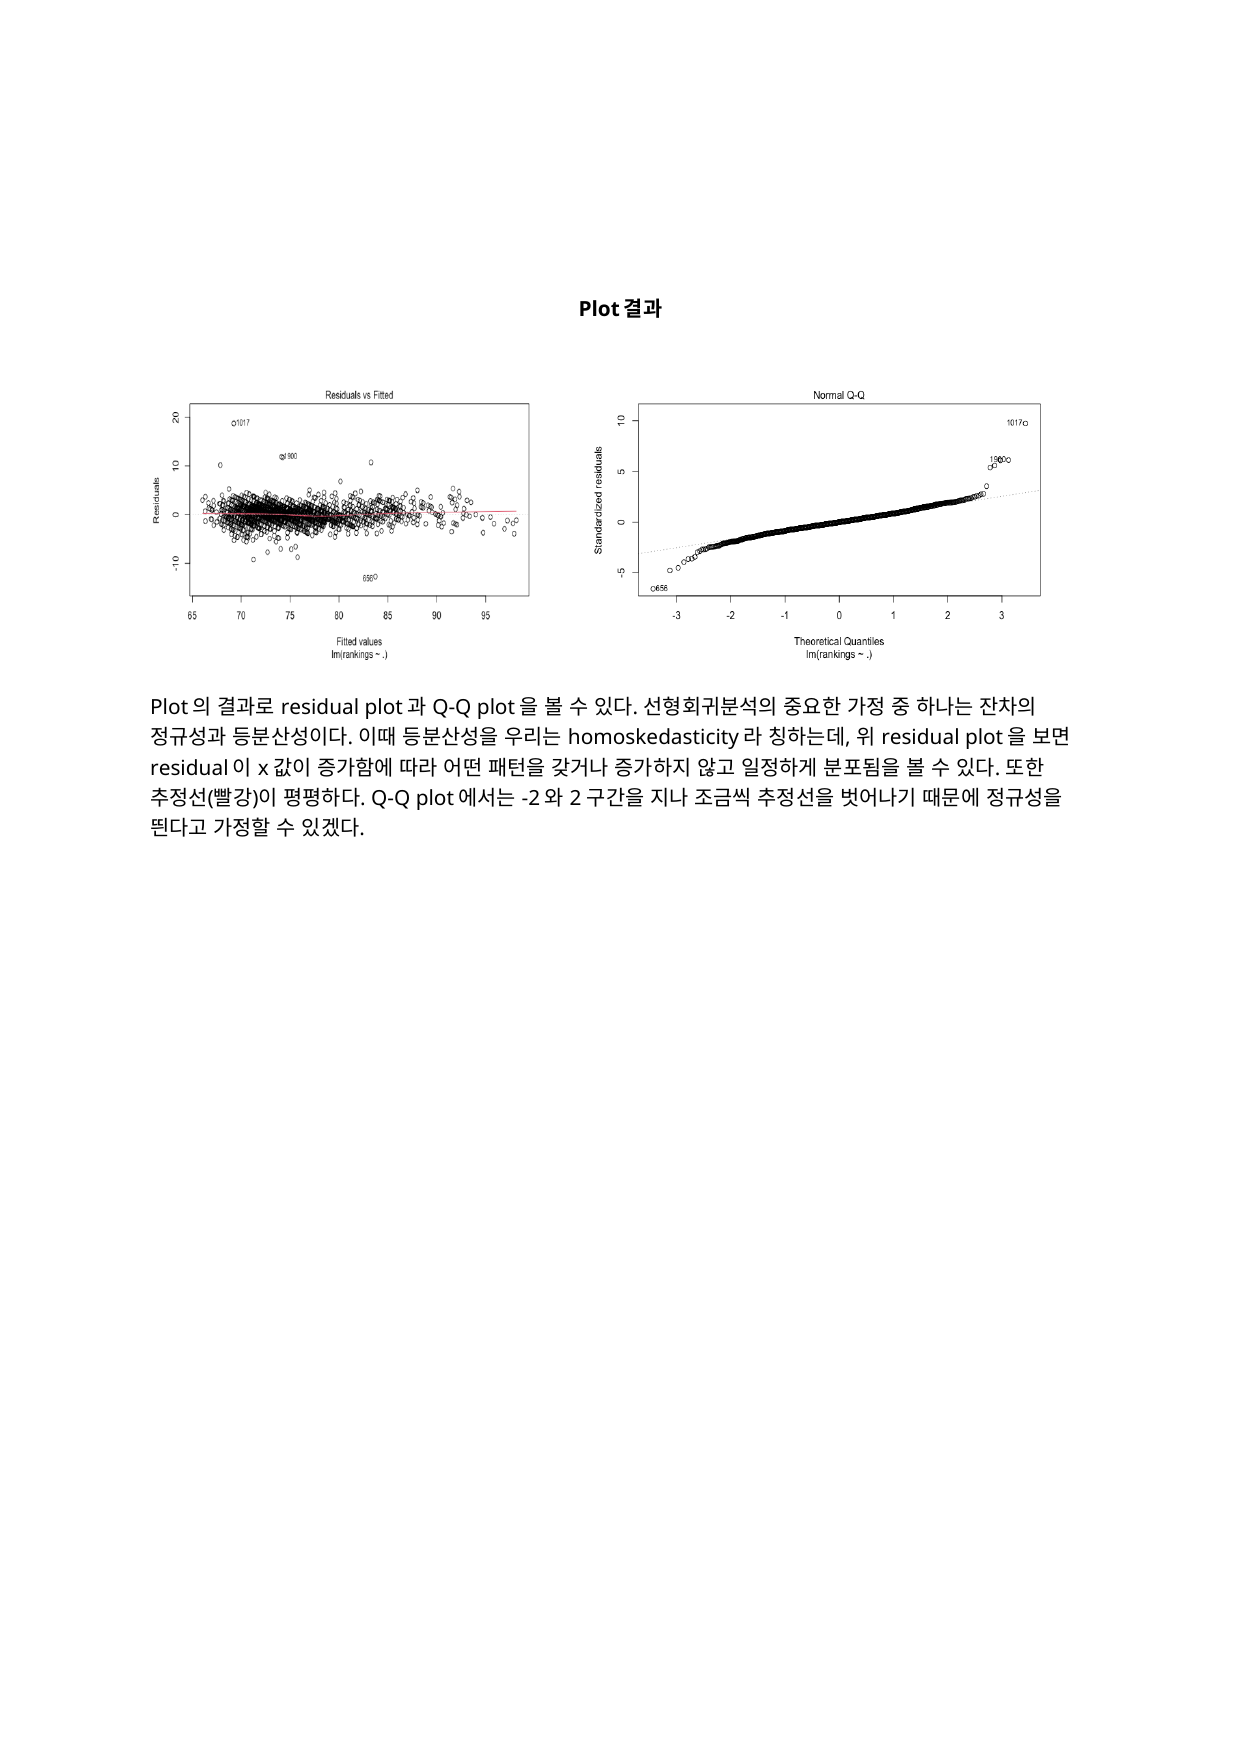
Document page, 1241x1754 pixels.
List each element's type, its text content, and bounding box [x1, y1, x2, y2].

text Plot의 결과로 residual plot과 Q-Q plot을 볼 수 있다. 선형회귀분석의 중요한 가정 중 하나는 잔차의 정규성과 등분산성이다. 이때 등분산성을 우리는 homoskedasticity라 칭하는데, 위 residual plot을 보면 residual이 x값이 증가함에 따라 어떤 패턴을 갖거나 증가하지 않고 일정하게 분포됨을 볼 수 있다. 또한 추정선(빨강)이 평평하다. Q-Q plot에서는 -2와 2 구간을 지나 조금씩 추정선을 벗어나기 때문에 정규성을 띈다고 가정할 수 있겠다. [150, 690, 1090, 842]
picture [150, 352, 546, 658]
picture [591, 351, 1064, 661]
text Plot결과 [150, 292, 1090, 323]
